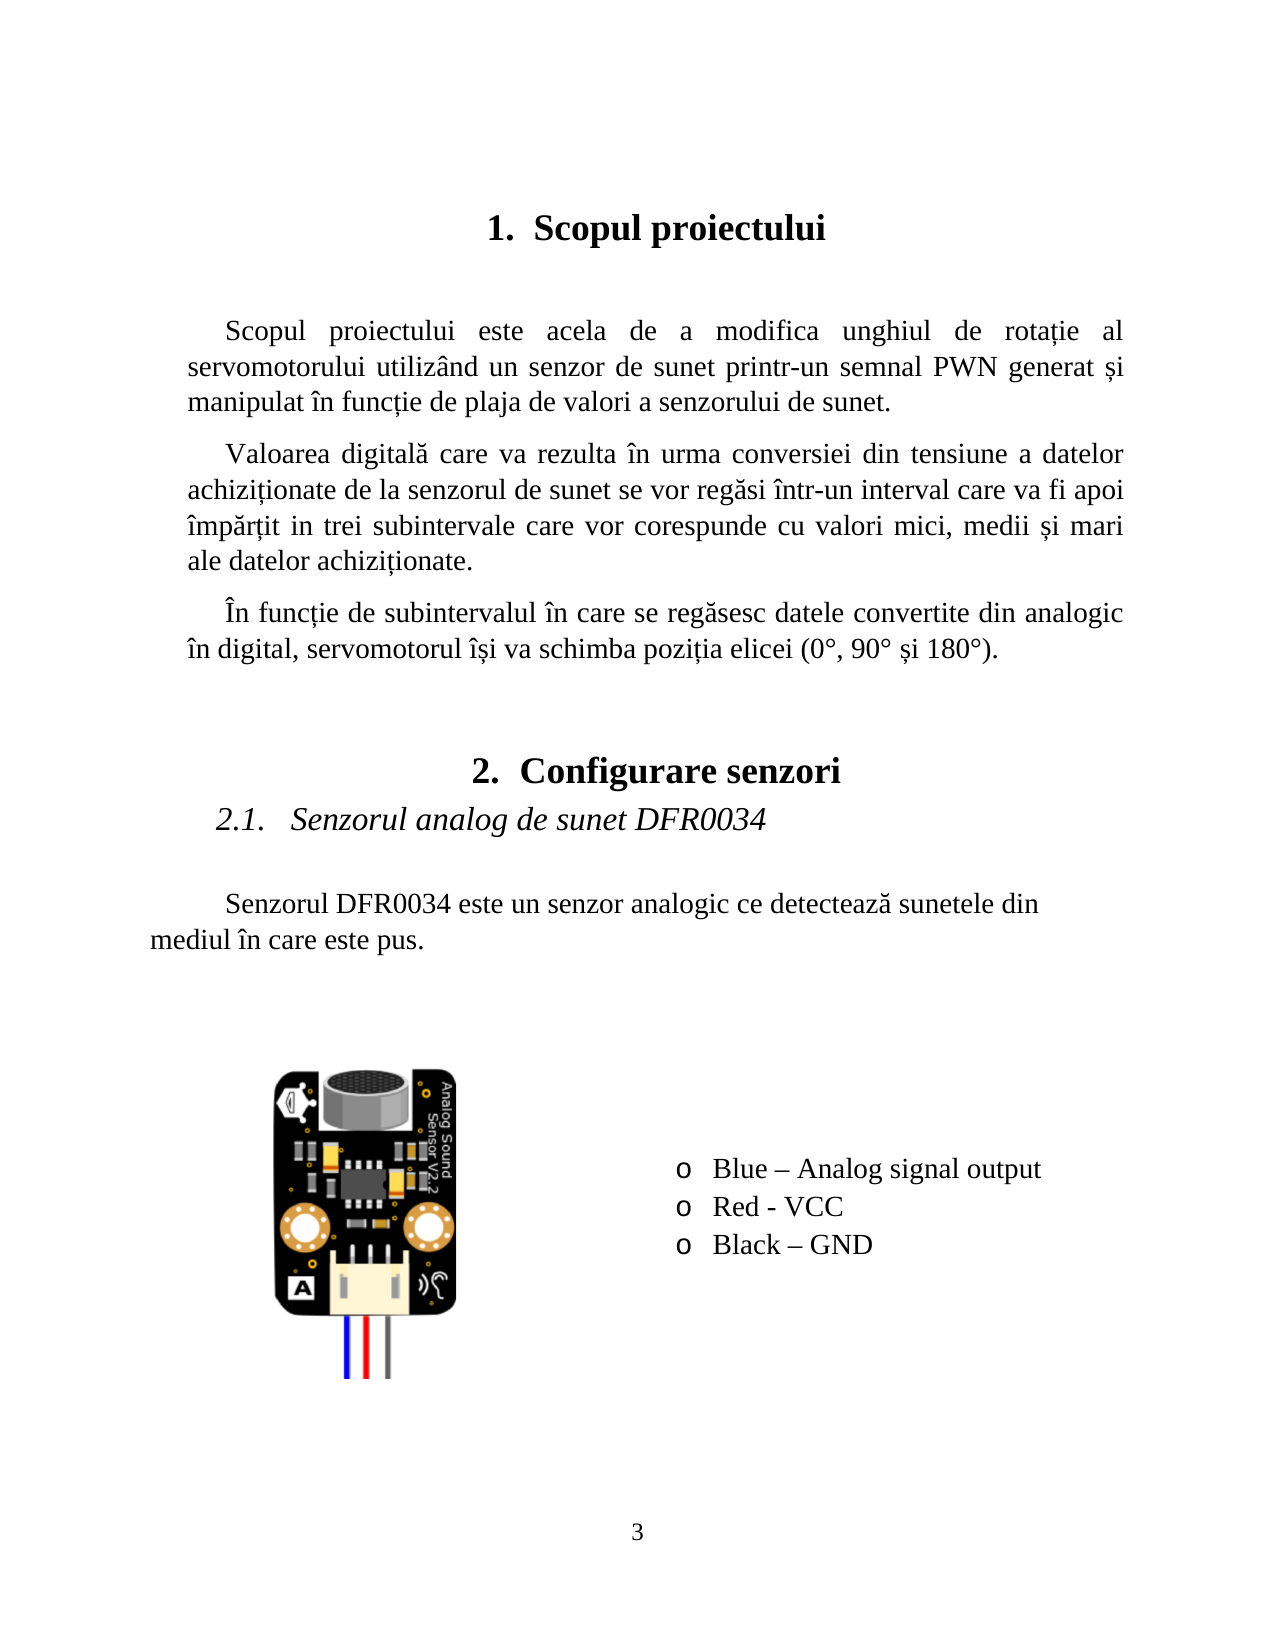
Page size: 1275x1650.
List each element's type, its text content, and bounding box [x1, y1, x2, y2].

text Senzorul DFR0034 este un senzor analogic ce detectează sunetele din mediul în care este pus. [150, 886, 1125, 956]
text Scopul proiectului este acela de a modifica unghiul de rotație al servomotorului utilizând un senzor de sunet printr-un semnal PWN generat și manipulat în funcție de plaja de valori a senzorului de sunet. [187, 313, 1125, 418]
subtitle Senzorul analog de sunet DFR0034 [216, 799, 1125, 837]
subtitle Scopul proiectului [187, 205, 1125, 248]
list Red - VCC [675, 1189, 1125, 1225]
list Blue – Analog signal output [675, 1151, 1125, 1187]
text Valoarea digitală care va rezulta în urma conversiei din tensiune a datelor achiziționate de la senzorul de sunet se vor regăsi într-un interval care va fi apoi împărțit in trei subintervale care vor corespunde cu valori mici, medii și mari ale datelor achiziționate. [187, 437, 1125, 577]
subtitle Configurare senzori [187, 749, 1125, 792]
list Black – GND [675, 1227, 1125, 1263]
picture [177, 1041, 607, 1379]
text În funcție de subintervalul în care se regăsesc datele convertite din analogic în digital, servomotorul își va schimba poziția elicei (0°, 90° și 180°). [187, 595, 1125, 664]
